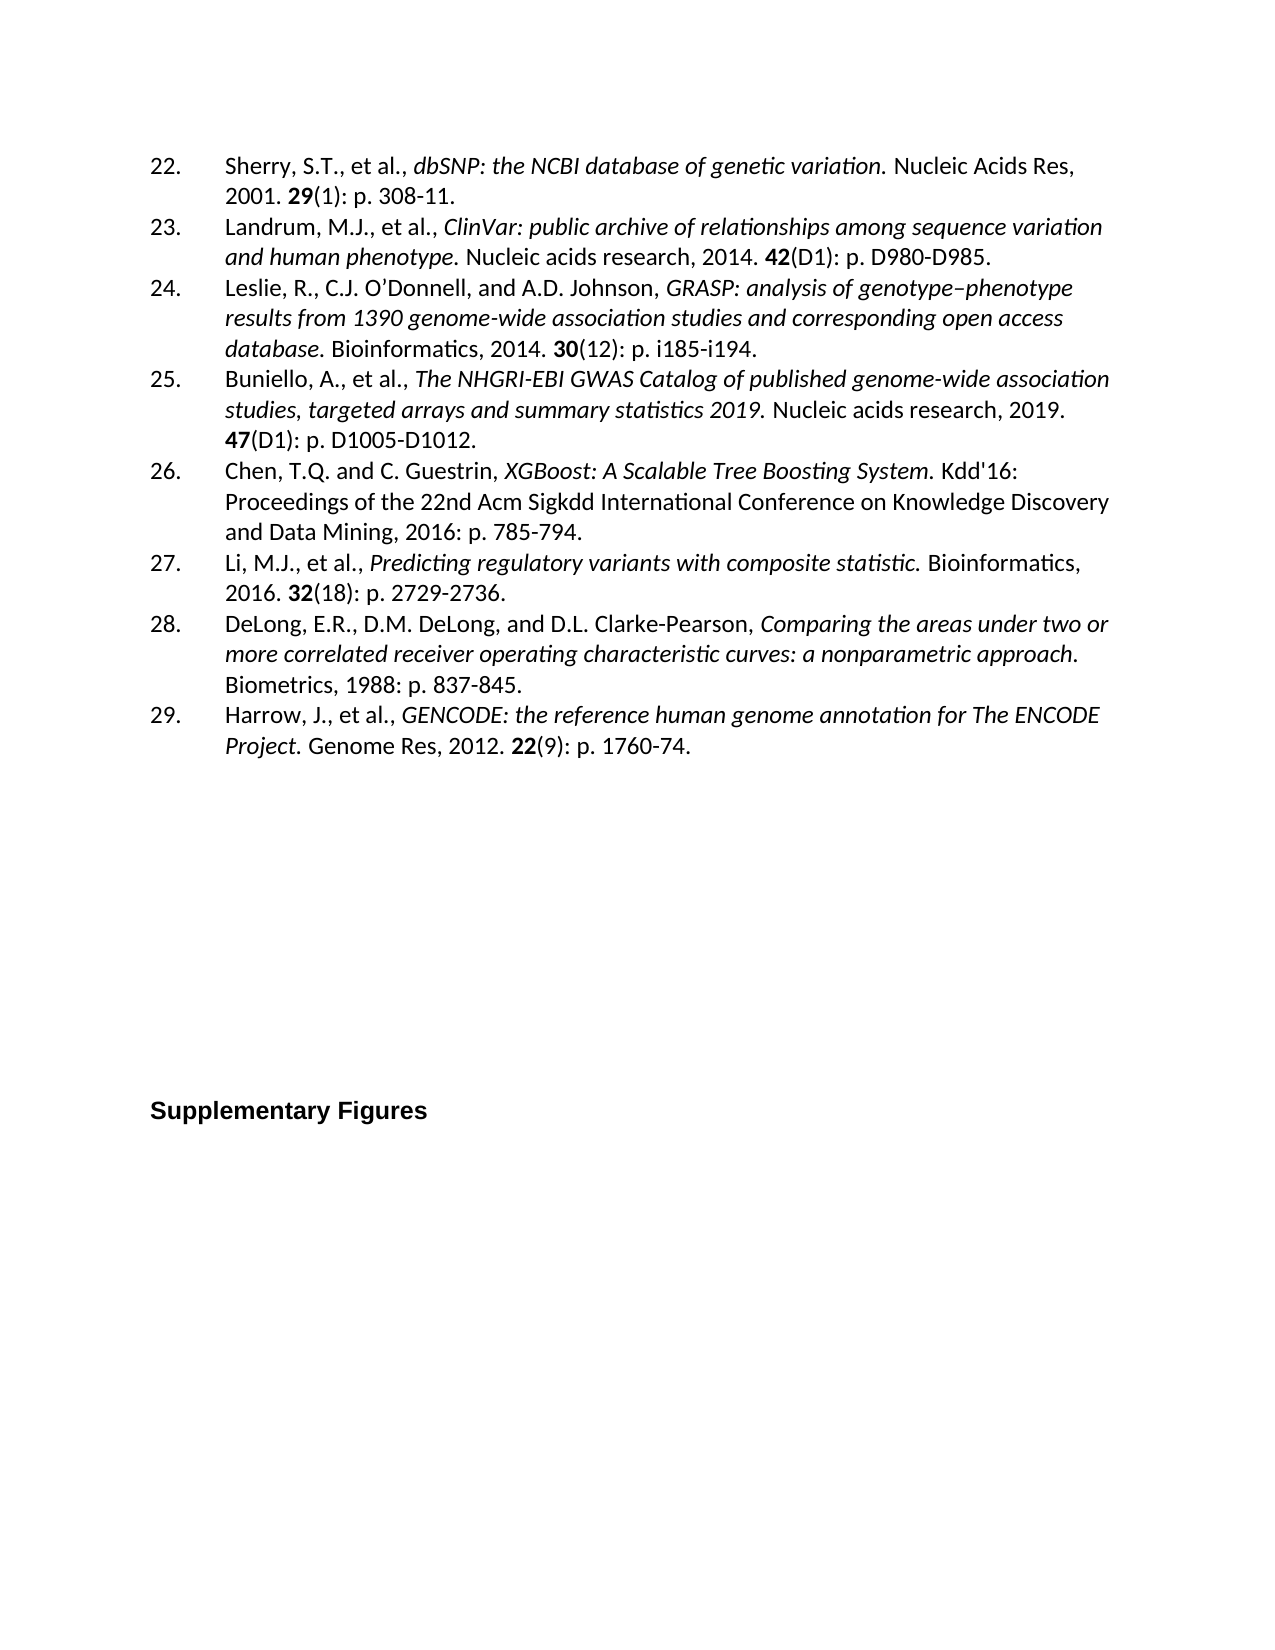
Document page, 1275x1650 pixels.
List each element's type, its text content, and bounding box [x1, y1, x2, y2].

text 29. Harrow, J., et al., GENCODE: the reference human genome annotation for The ENCODE Project. Genome Res, 2012. 22(9): p. 1760-74. [150, 699, 1125, 760]
text 26. Chen, T.Q. and C. Guestrin, XGBoost: A Scalable Tree Boosting System. Kdd'16: Proceedings of the 22nd Acm Sigkdd International Conference on Knowledge Discovery and Data Mining, 2016: p. 785-794. [150, 455, 1125, 547]
text 23. Landrum, M.J., et al., ClinVar: public archive of relationships among sequence variation and human phenotype. Nucleic acids research, 2014. 42(D1): p. D980-D985. [150, 211, 1125, 272]
text 28. DeLong, E.R., D.M. DeLong, and D.L. Clarke-Pearson, Comparing the areas under two or more correlated receiver operating characteristic curves: a nonparametric approach. Biometrics, 1988: p. 837-845. [150, 608, 1125, 699]
text 27. Li, M.J., et al., Predicting regulatory variants with composite statistic. Bioinformatics, 2016. 32(18): p. 2729-2736. [150, 547, 1125, 608]
text 25. Buniello, A., et al., The NHGRI-EBI GWAS Catalog of published genome-wide association studies, targeted arrays and summary statistics 2019. Nucleic acids research, 2019. 47(D1): p. D1005-D1012. [150, 364, 1125, 455]
text 24. Leslie, R., C.J. O’Donnell, and A.D. Johnson, GRASP: analysis of genotype–phenotype results from 1390 genome-wide association studies and corresponding open access database. Bioinformatics, 2014. 30(12): p. i185-i194. [150, 272, 1125, 364]
text Supplementary Figures [150, 1096, 1125, 1125]
text 22. Sherry, S.T., et al., dbSNP: the NCBI database of genetic variation. Nucleic Acids Res, 2001. 29(1): p. 308-11. [150, 150, 1125, 211]
